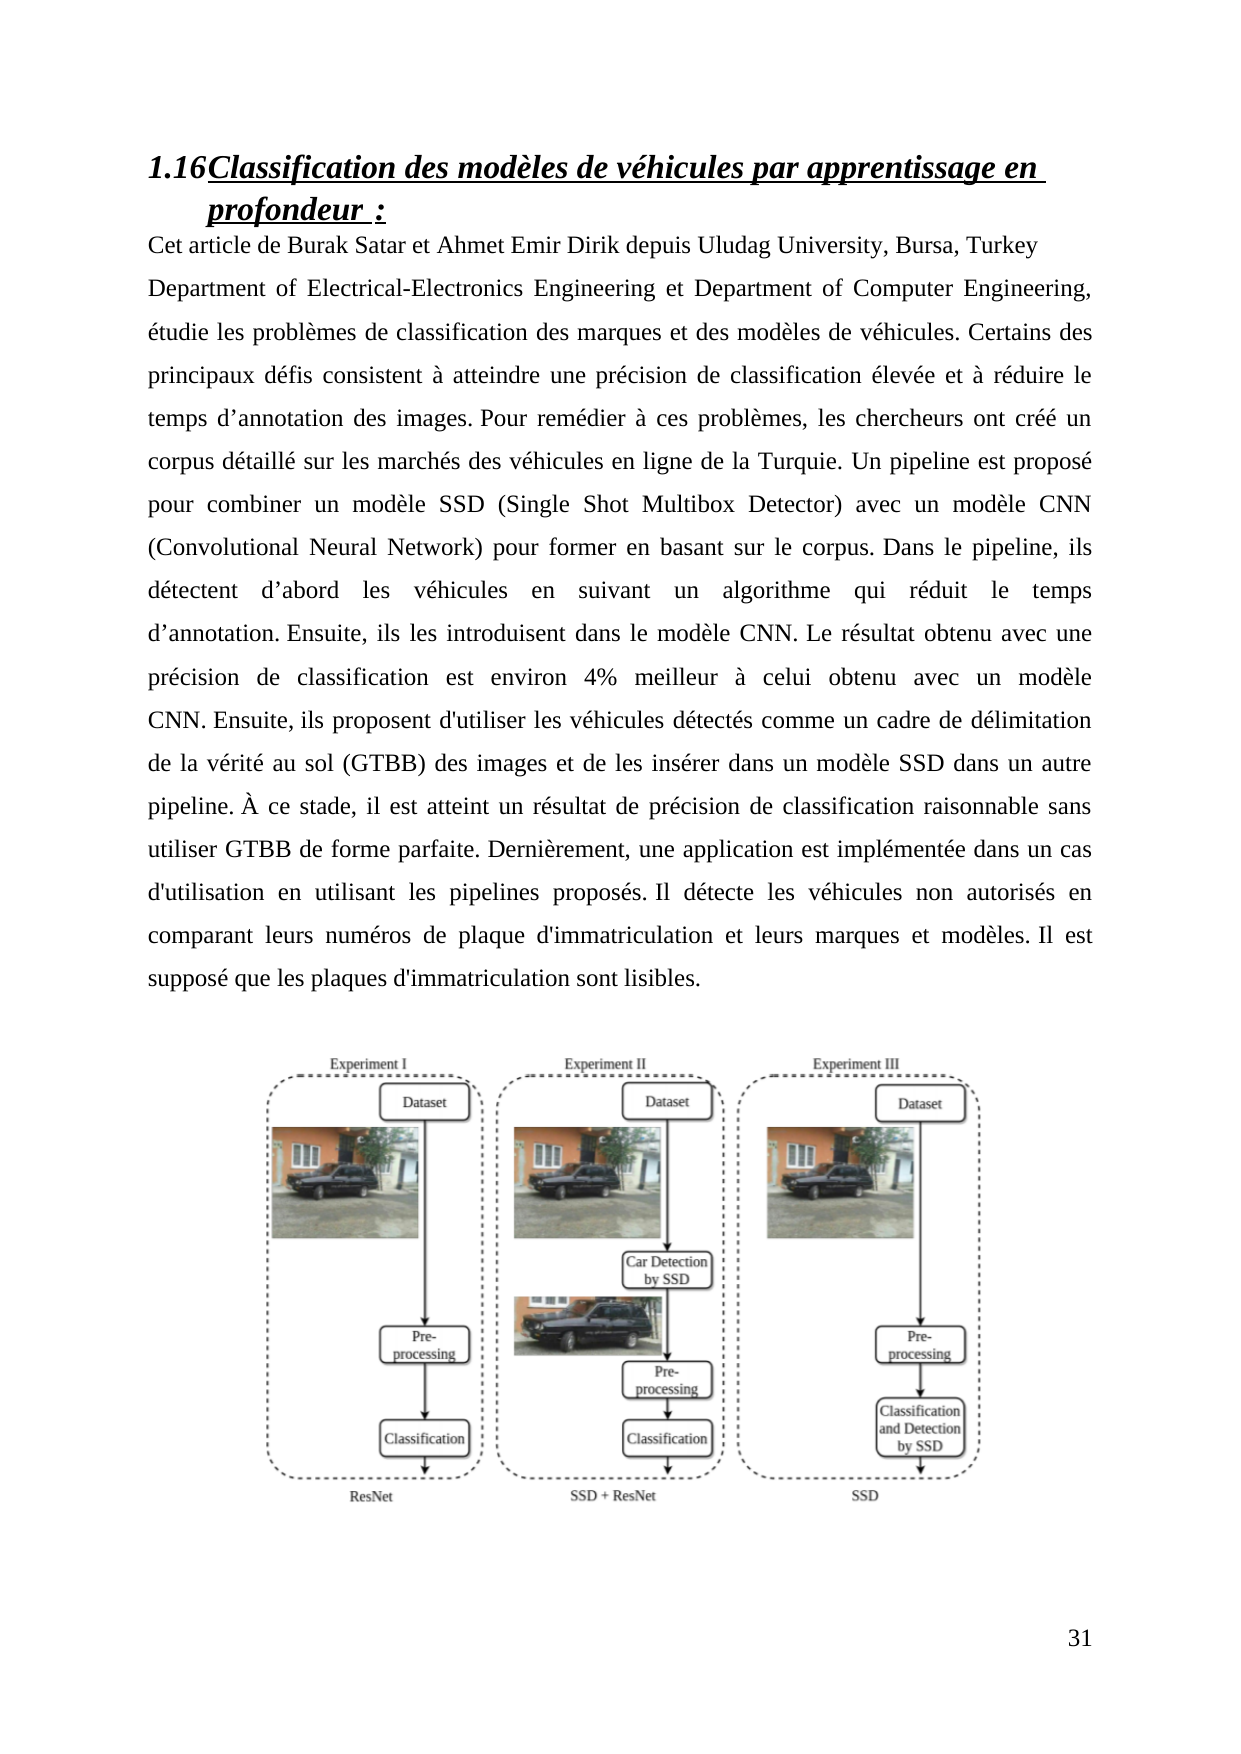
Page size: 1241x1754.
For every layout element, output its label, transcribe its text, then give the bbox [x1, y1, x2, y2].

text Department of Electrical-Electronics Engineering et Department of Computer Engineering, étudie les problèmes de classification des marques et des modèles de véhicules. Certains des principaux défis consistent à atteindre une précision de classification élevée et à réduire le temps d’annotation des images. Pour remédier à ces problèmes, les chercheurs ont créé un corpus détaillé sur les marchés des véhicules en ligne de la Turquie. Un pipeline est proposé pour combiner un modèle SSD (Single Shot Multibox Detector) avec un modèle CNN (Convolutional Neural Network) pour former en basant sur le corpus. Dans le pipeline, ils détectent d’abord les véhicules en suivant un algorithme qui réduit le temps d’annotation. Ensuite, ils les introduisent dans le modèle CNN. Le résultat obtenu avec une précision de classification est environ 4% meilleur à celui obtenu avec un modèle CNN. Ensuite, ils proposent d'utiliser les véhicules détectés comme un cadre de délimitation de la vérité au sol (GTBB) des images et de les insérer dans un modèle SSD dans un autre pipeline. À ce stade, il est atteint un résultat de précision de classification raisonnable sans utiliser GTBB de forme parfaite. Dernièrement, une application est implémentée dans un cas d'utilisation en utilisant les pipelines proposés. Il détecte les véhicules non autorisés en comparant leurs numéros de plaque d'immatriculation et leurs marques et modèles. Il est supposé que les plaques d'immatriculation sont lisibles. [148, 273, 1093, 992]
text Cet article de Burak Satar et Ahmet Emir Dirik depuis Uludag University, Bursa, Turkey [148, 230, 1093, 259]
picture [234, 1025, 1003, 1510]
subtitle Classification des modèles de véhicules par apprentissage en profondeur : [148, 148, 1093, 227]
